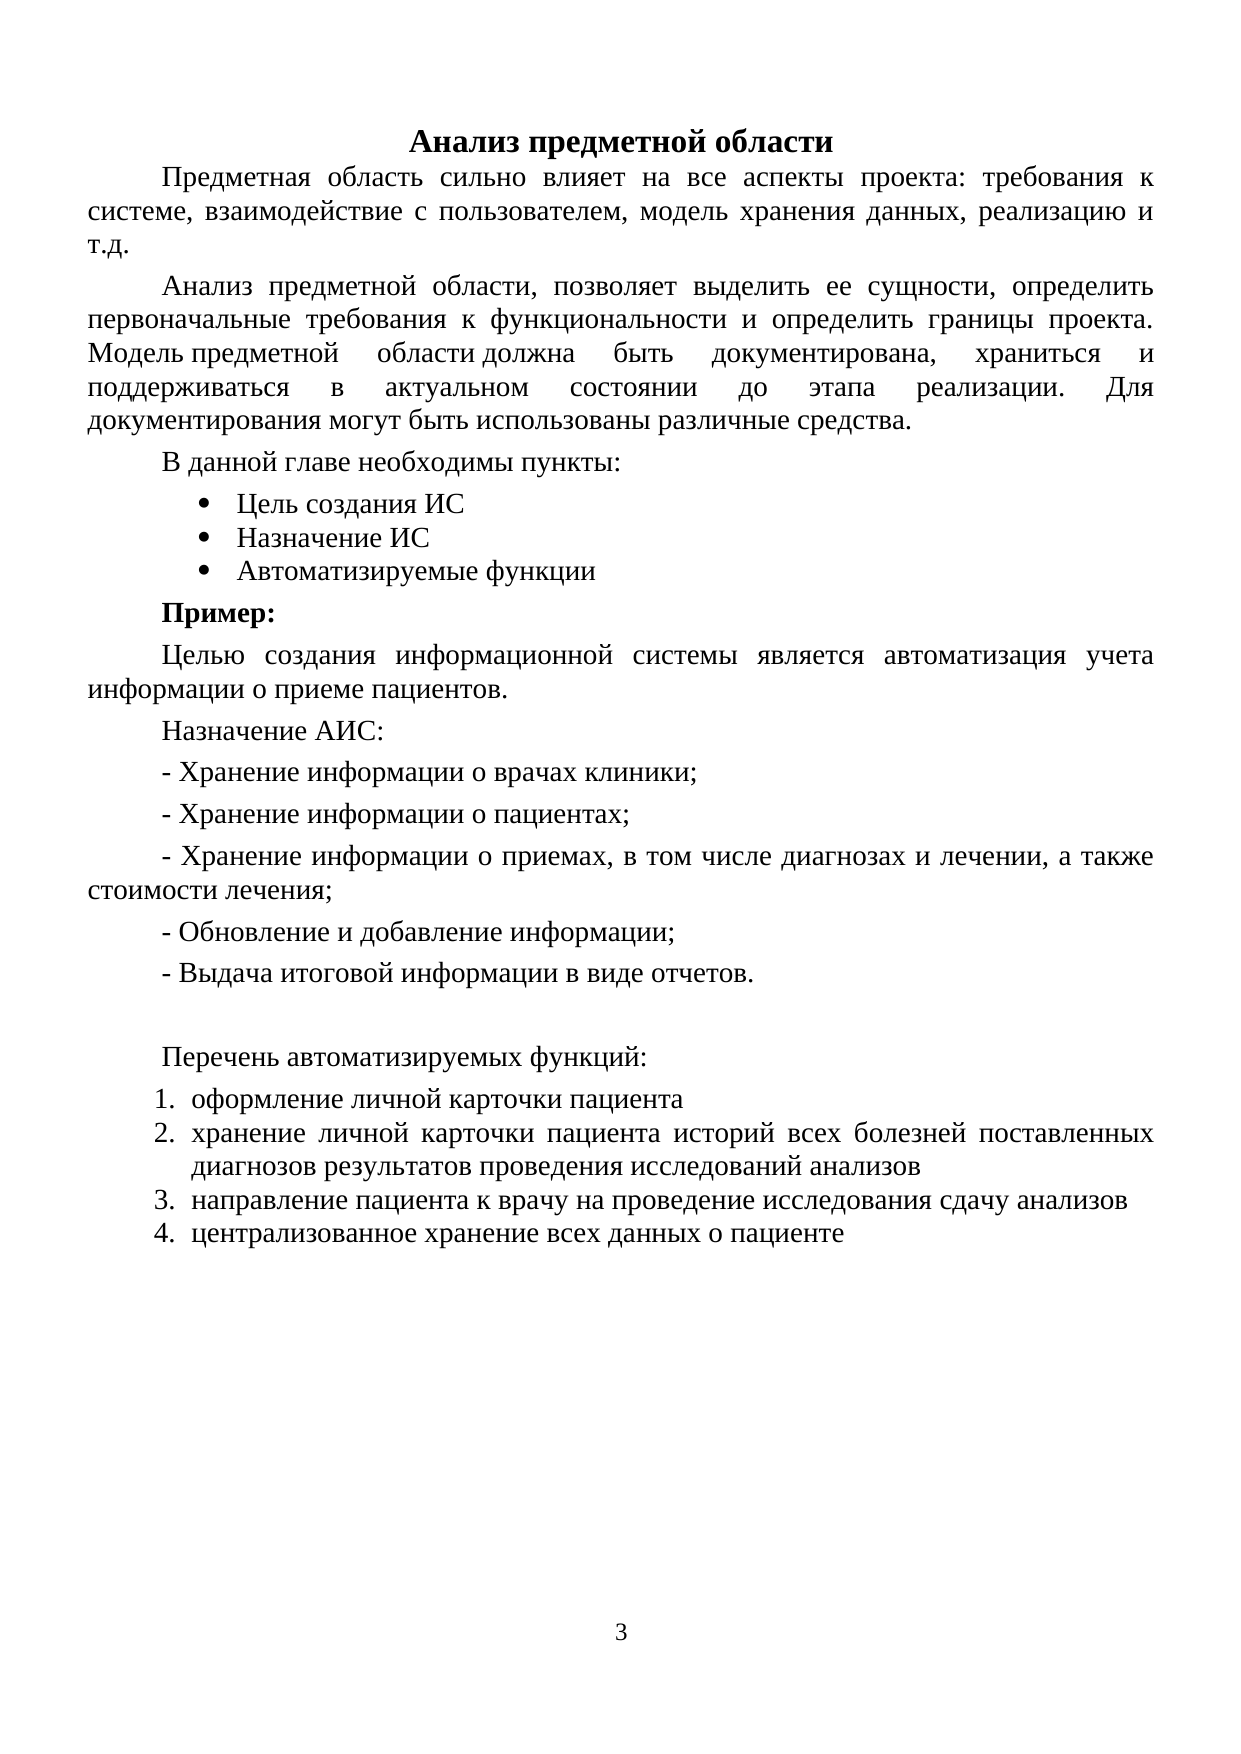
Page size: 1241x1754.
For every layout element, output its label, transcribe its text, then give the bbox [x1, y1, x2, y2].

list хранение личной карточки пациента историй всех болезней поставленных диагнозов результатов проведения исследований анализов [153, 1115, 1155, 1182]
list Цель создания ИС [199, 486, 1155, 520]
text - Хранение информации о приемах, в том числе диагнозах и лечении, а также стоимости лечения; [87, 838, 1155, 905]
text Перечень автоматизируемых функций: [87, 1039, 1155, 1073]
text Анализ предметной области, позволяет выделить ее сущности, определить первоначальные требования к функциональности и определить границы проекта. Модель предметной области должна быть документирована, храниться и поддерживаться в актуальном состоянии до этапа реализации. Для документирования могут быть использованы различные средства. [87, 268, 1155, 436]
list оформление личной карточки пациента [153, 1081, 1155, 1115]
text - Хранение информации о врачах клиники; [87, 754, 1155, 788]
text - Обновление и добавление информации; [87, 914, 1155, 947]
list Назначение ИС [199, 520, 1155, 553]
list централизованное хранение всех данных о пациенте [153, 1215, 1155, 1249]
text - Хранение информации о пациентах; [87, 796, 1155, 830]
text - Выдача итоговой информации в виде отчетов. [87, 956, 1155, 989]
text Целью создания информационной системы является автоматизация учета информации о приеме пациентов. [87, 637, 1155, 704]
list направление пациента к врачу на проведение исследования сдачу анализов [153, 1182, 1155, 1215]
text Предметная область сильно влияет на все аспекты проекта: требования к системе, взаимодействие с пользователем, модель хранения данных, реализацию и т.д. [87, 159, 1155, 260]
text Назначение АИС: [87, 713, 1155, 746]
subtitle Анализ предметной области [87, 121, 1155, 159]
list Автоматизируемые функции [199, 553, 1155, 587]
text В данной главе необходимы пункты: [87, 444, 1155, 478]
text Пример: [87, 595, 1155, 629]
